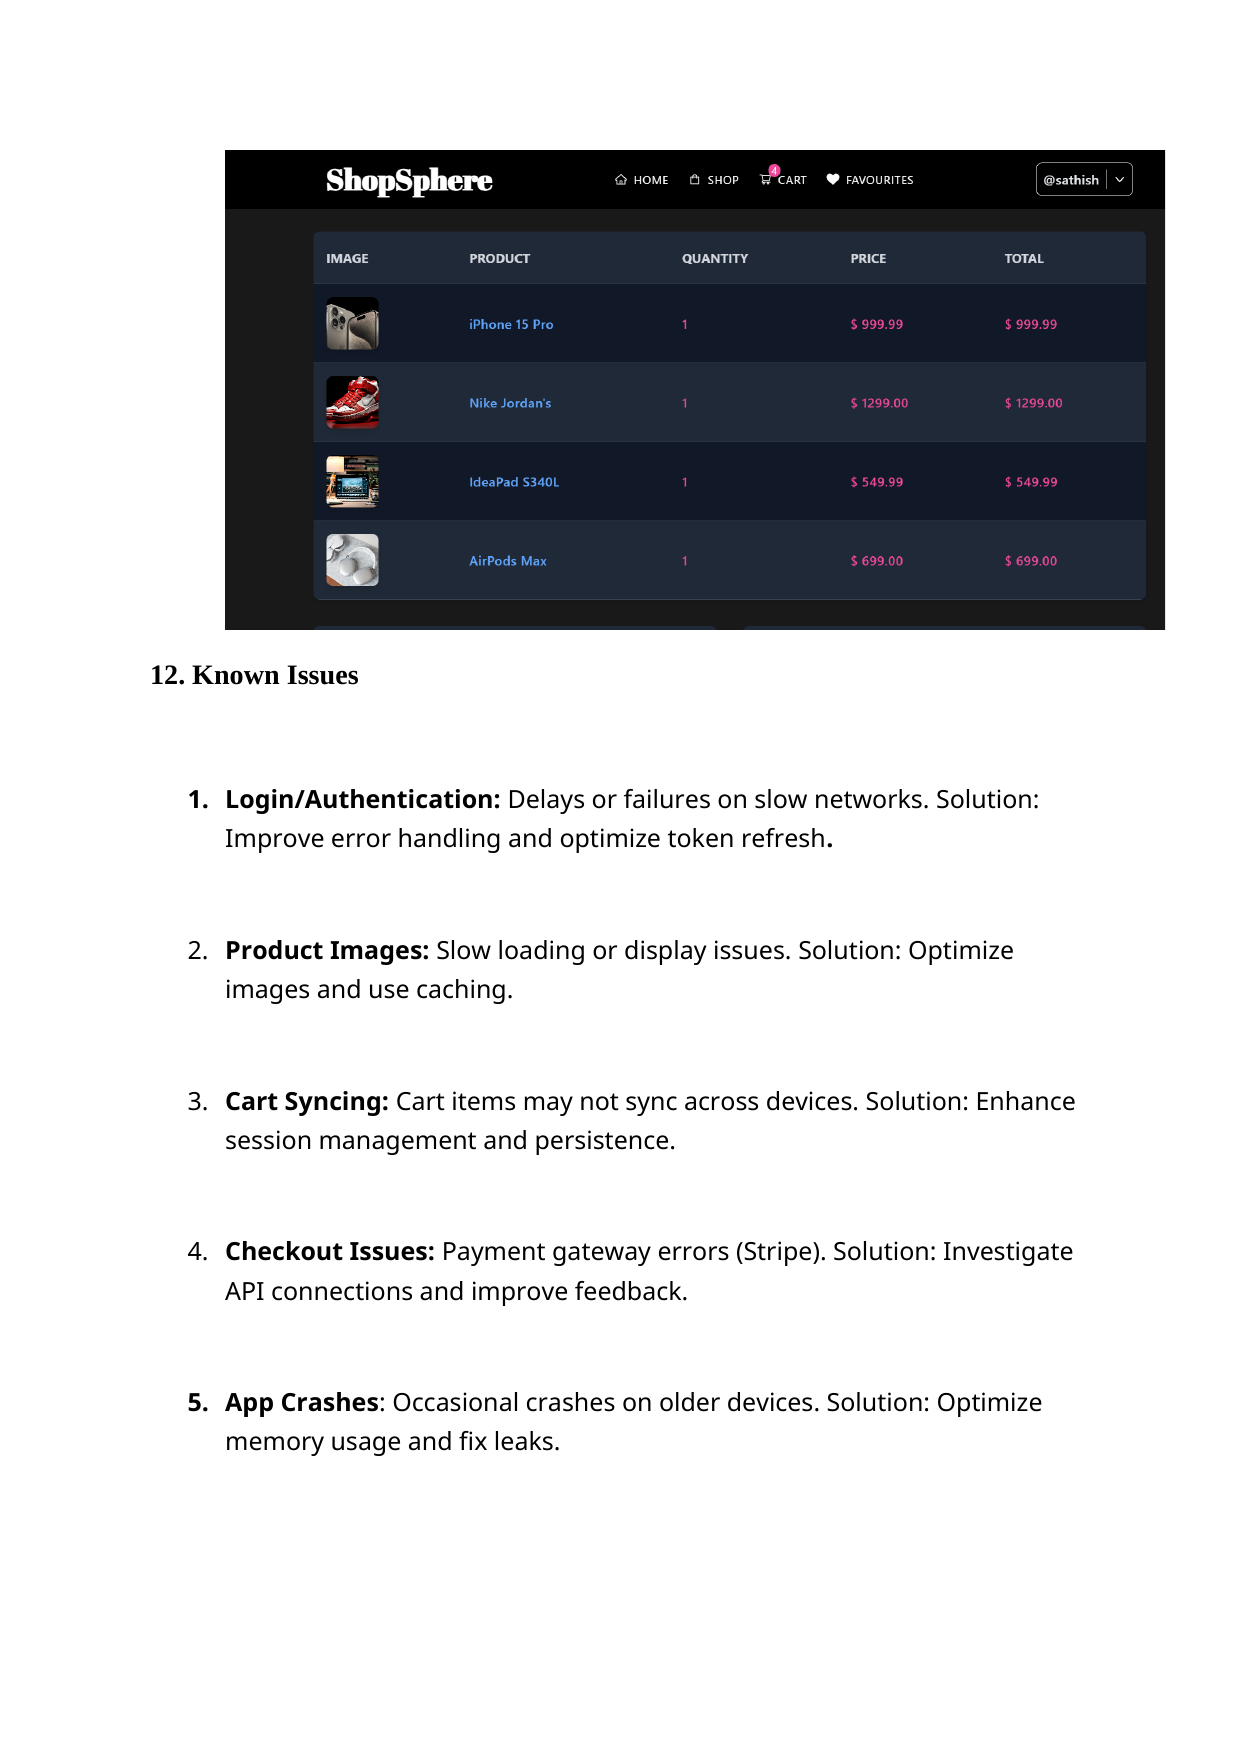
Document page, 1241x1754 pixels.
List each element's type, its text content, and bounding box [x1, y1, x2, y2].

list Cart Syncing: Cart items may not sync across devices. Solution: Enhance session management and persistence. [187, 1083, 1090, 1156]
text 12. Known Issues [150, 658, 1090, 691]
list Product Images: Slow loading or display issues. Solution: Optimize images and use caching. [187, 932, 1090, 1006]
list Checkout Issues: Payment gateway errors (Stripe). Solution: Investigate API connections and improve feedback. [187, 1234, 1090, 1307]
picture [225, 150, 1166, 630]
list App Crashes: Occasional crashes on older devices. Solution: Optimize memory usage and fix leaks. [187, 1385, 1090, 1458]
list Login/Authentication: Delays or failures on slow networks. Solution: Improve error handling and optimize token refresh. [187, 781, 1090, 855]
